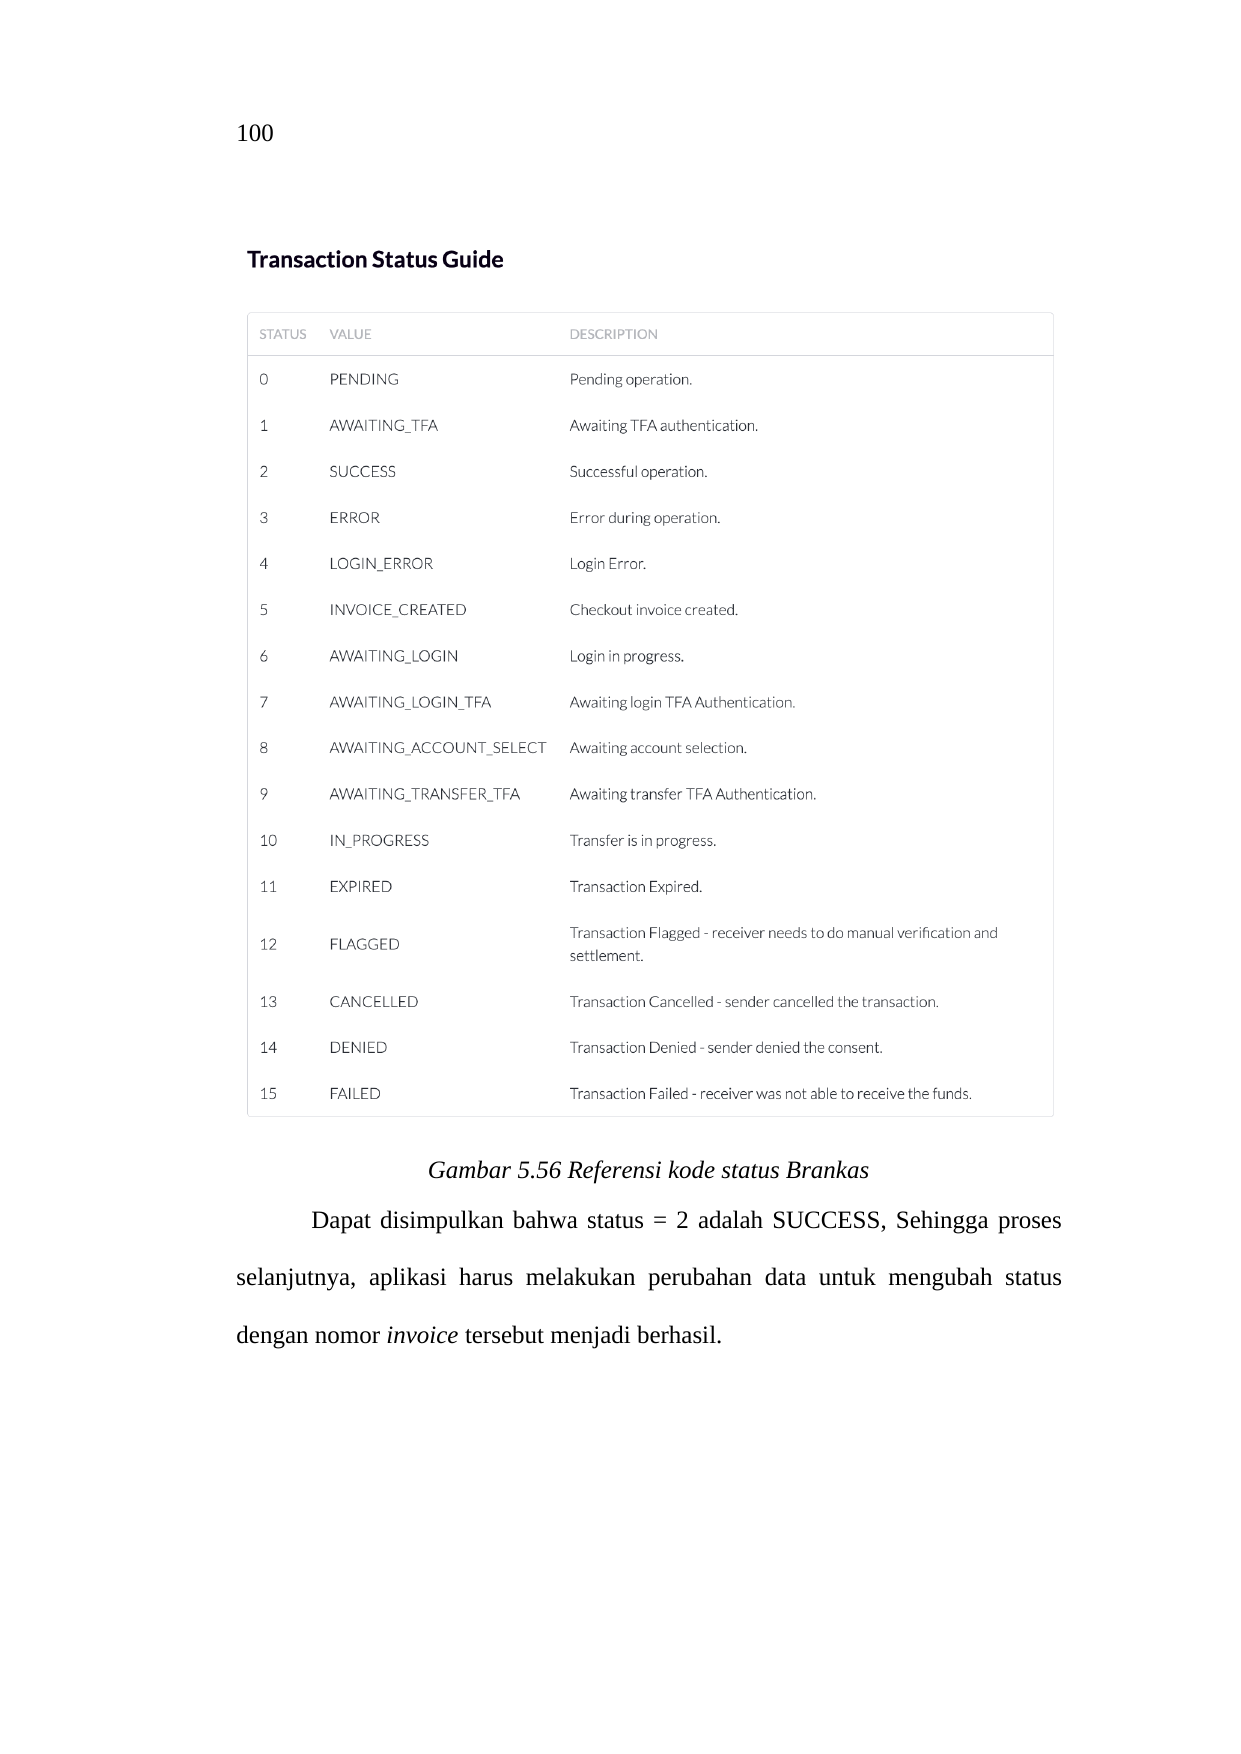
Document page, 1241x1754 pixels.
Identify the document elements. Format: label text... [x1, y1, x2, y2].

picture [236, 236, 1063, 1127]
text Dapat disimpulkan bahwa status = 2 adalah SUCCESS, Sehingga proses selanjutnya, aplikasi harus melakukan perubahan data untuk mengubah status dengan nomor invoice tersebut menjadi berhasil. [236, 1205, 1063, 1349]
